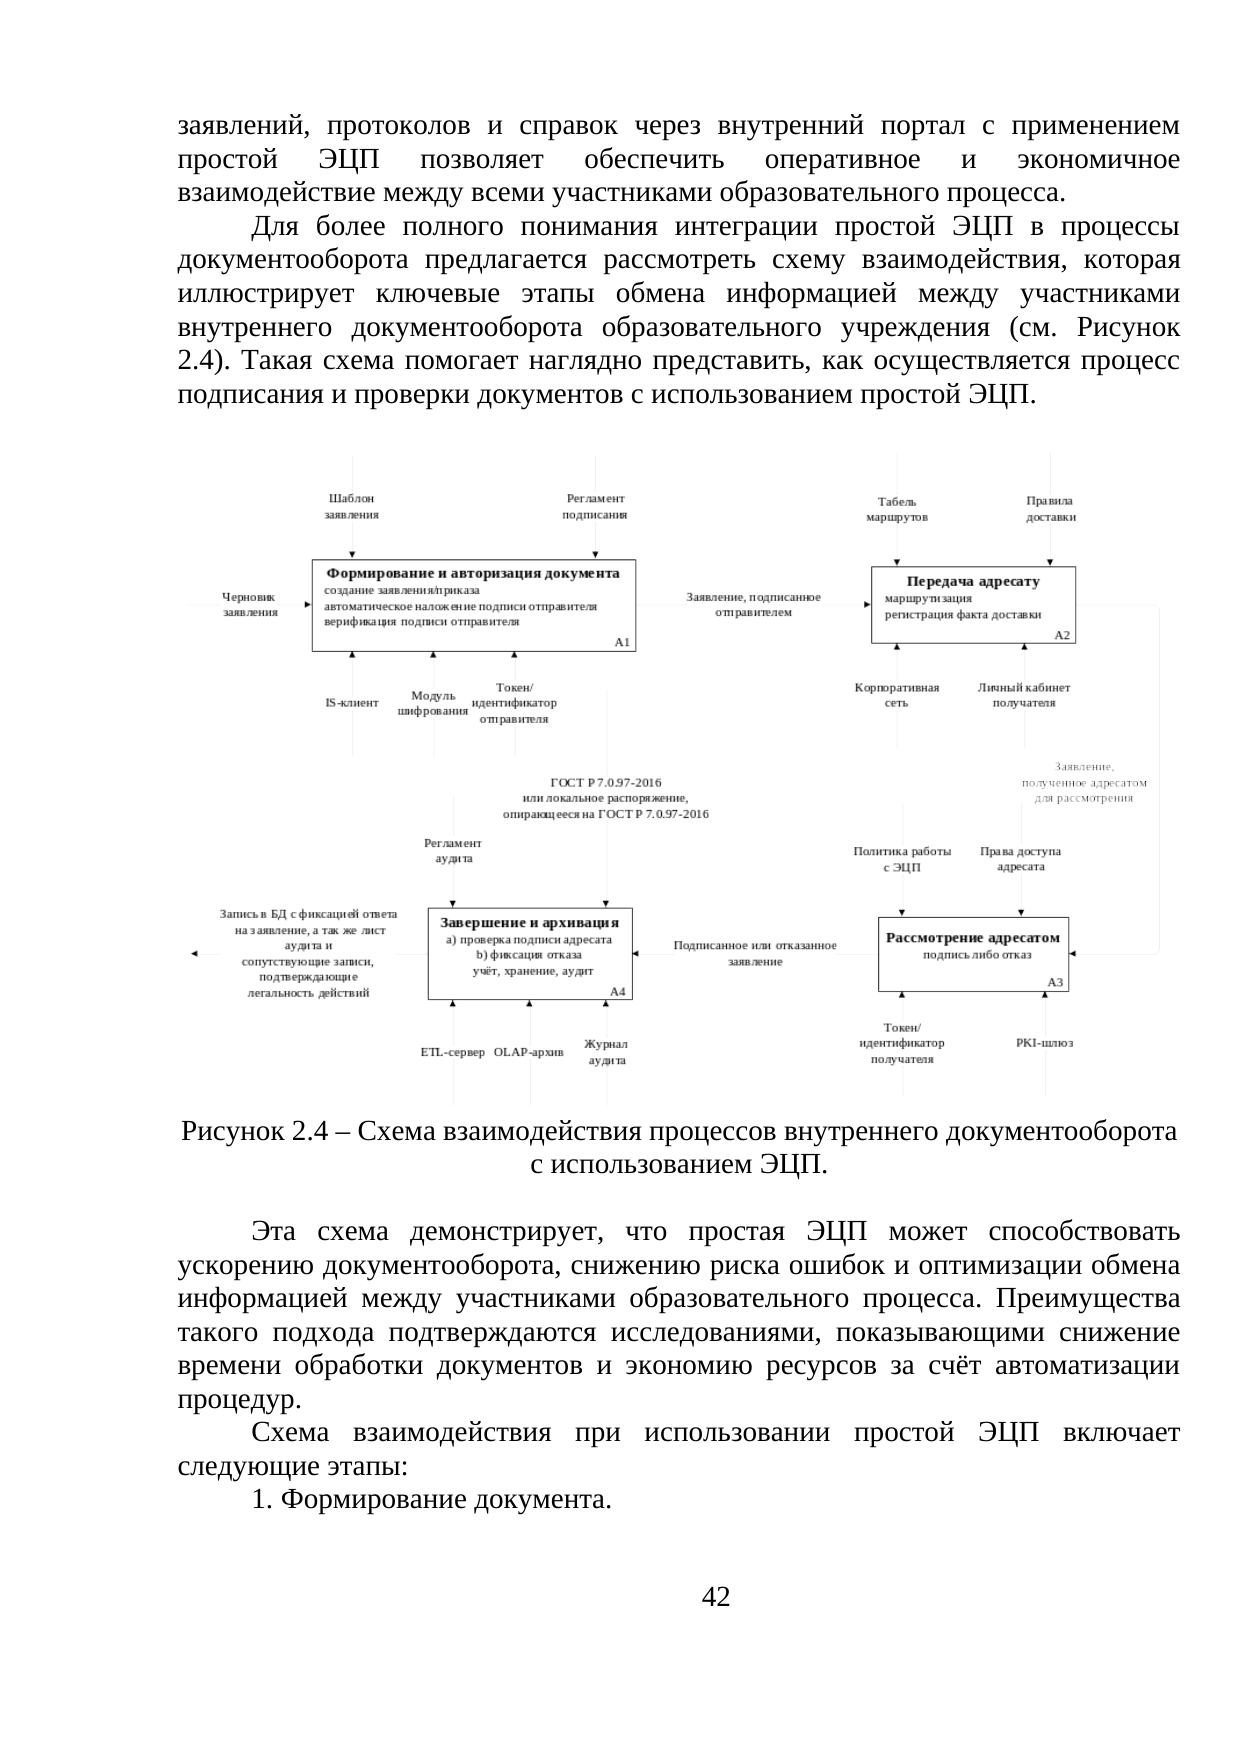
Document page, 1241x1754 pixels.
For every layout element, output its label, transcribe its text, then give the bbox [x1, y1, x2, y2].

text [177, 107, 1181, 208]
text Рисунок 2.4 – Схема взаимодействия процессов внутреннего документооборота с использованием ЭЦП. [177, 1113, 1181, 1180]
text Для более полного понимания интеграции простой ЭЦП в процессы документооборота предлагается рассмотреть схему взаимодействия, которая иллюстрирует ключевые этапы обмена информацией между участниками внутреннего документооборота образовательного учреждения (см. Рисунок 2.4). Такая схема помогает наглядно представить, как осуществляется процесс подписания и проверки документов с использованием простой ЭЦП. [177, 208, 1181, 409]
text Эта схема демонстрирует, что простая ЭЦП может способствовать ускорению документооборота, снижению риска ошибок и оптимизации обмена информацией между участниками образовательного процесса. Преимущества такого подхода подтверждаются исследованиями, показывающими снижение времени обработки документов и экономию ресурсов за счёт автоматизации процедур. [177, 1213, 1181, 1414]
list Формирование документа. [177, 1482, 1181, 1515]
text Схема взаимодействия при использовании простой ЭЦП включает следующие этапы: [177, 1414, 1181, 1482]
